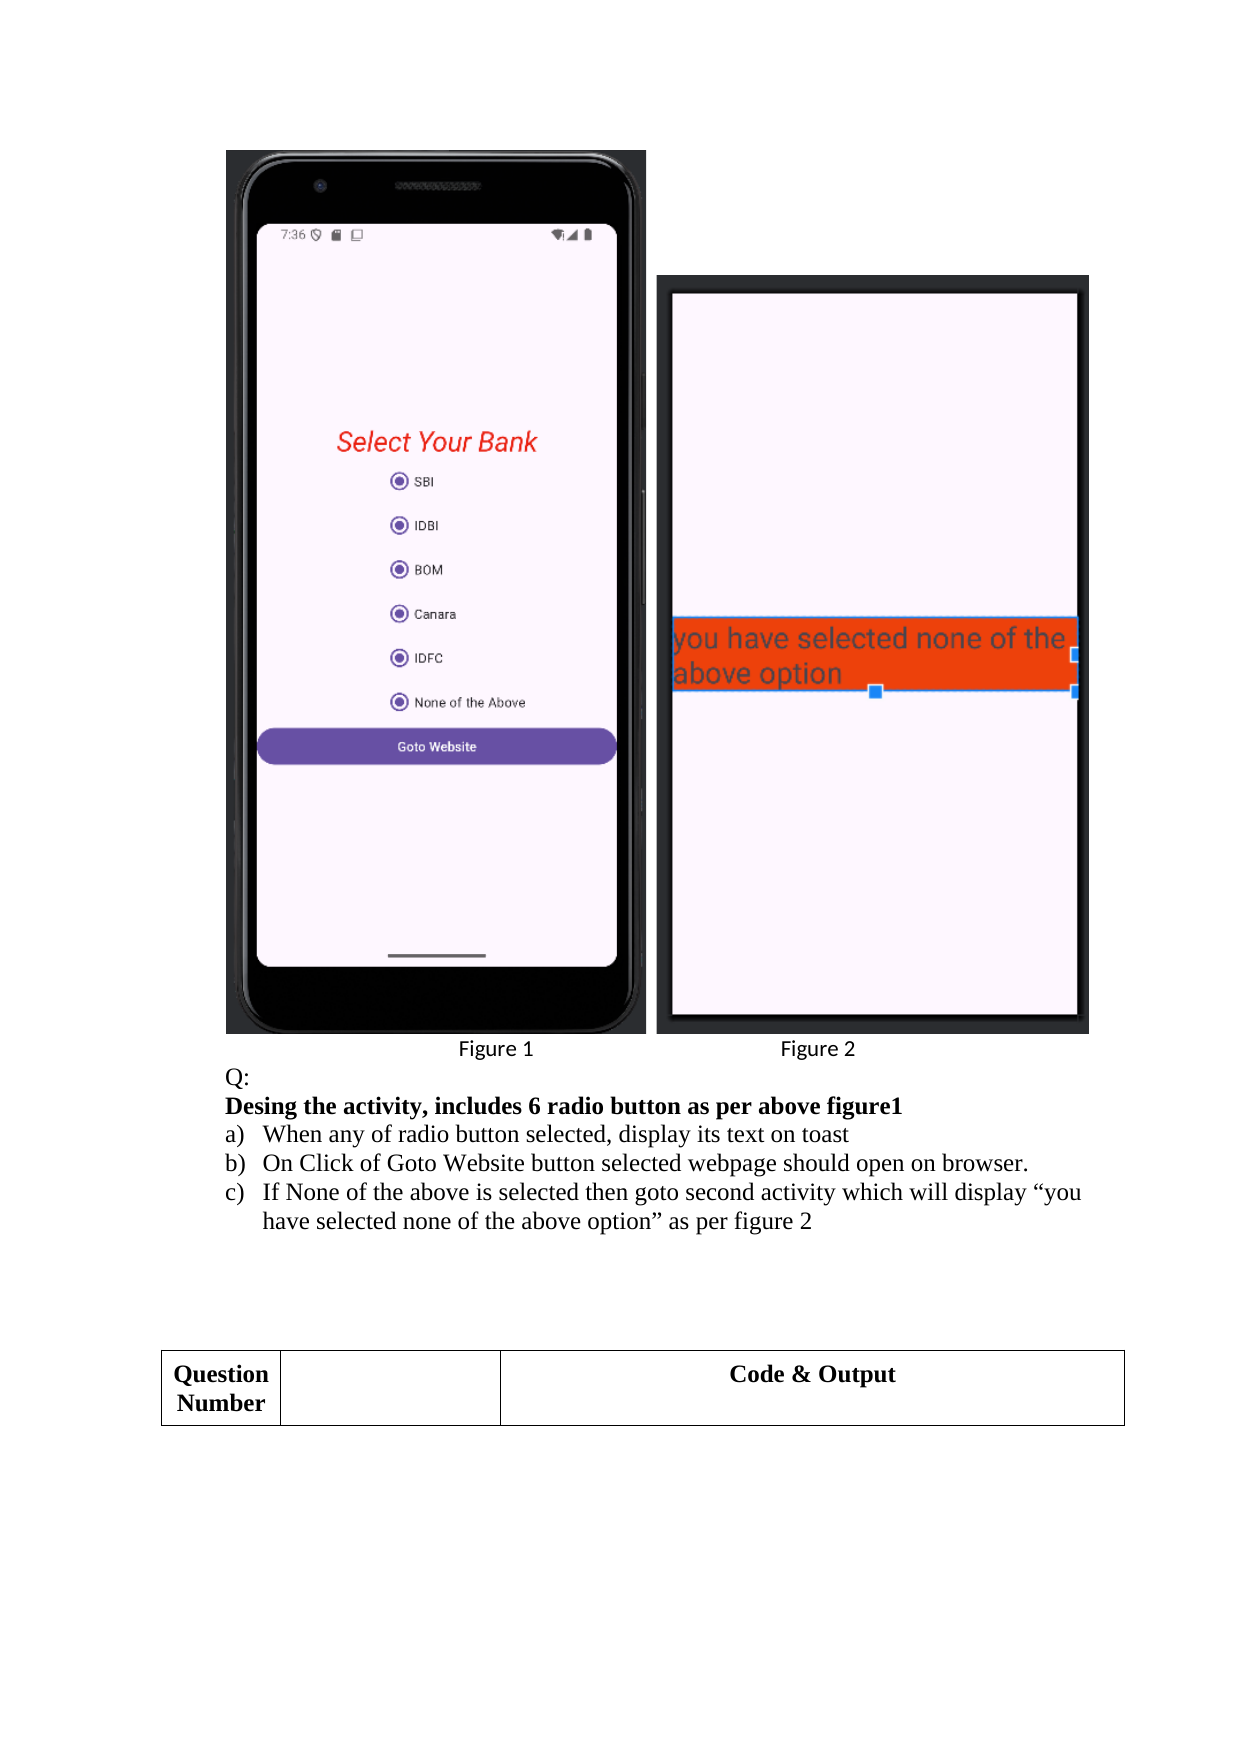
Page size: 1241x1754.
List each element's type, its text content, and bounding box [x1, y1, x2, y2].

table_header Question Number [162, 1351, 280, 1425]
list When any of radio button selected, display its text on toast [225, 1119, 1090, 1148]
picture [226, 150, 647, 1034]
table_header [281, 1351, 500, 1425]
list Q: [225, 1062, 1090, 1091]
list If None of the above is selected then goto second activity which will display “you have selected none of the above option” as per figure 2 [225, 1177, 1090, 1234]
list Desing the activity, includes 6 radio button as per above figure1 [225, 1091, 1090, 1119]
table_header Code & Output [501, 1351, 1124, 1425]
picture [656, 275, 1089, 1034]
list On Click of Goto Website button selected webpage should open on browser. [225, 1148, 1090, 1177]
list Figure 1 Figure 2 [225, 1034, 1090, 1062]
